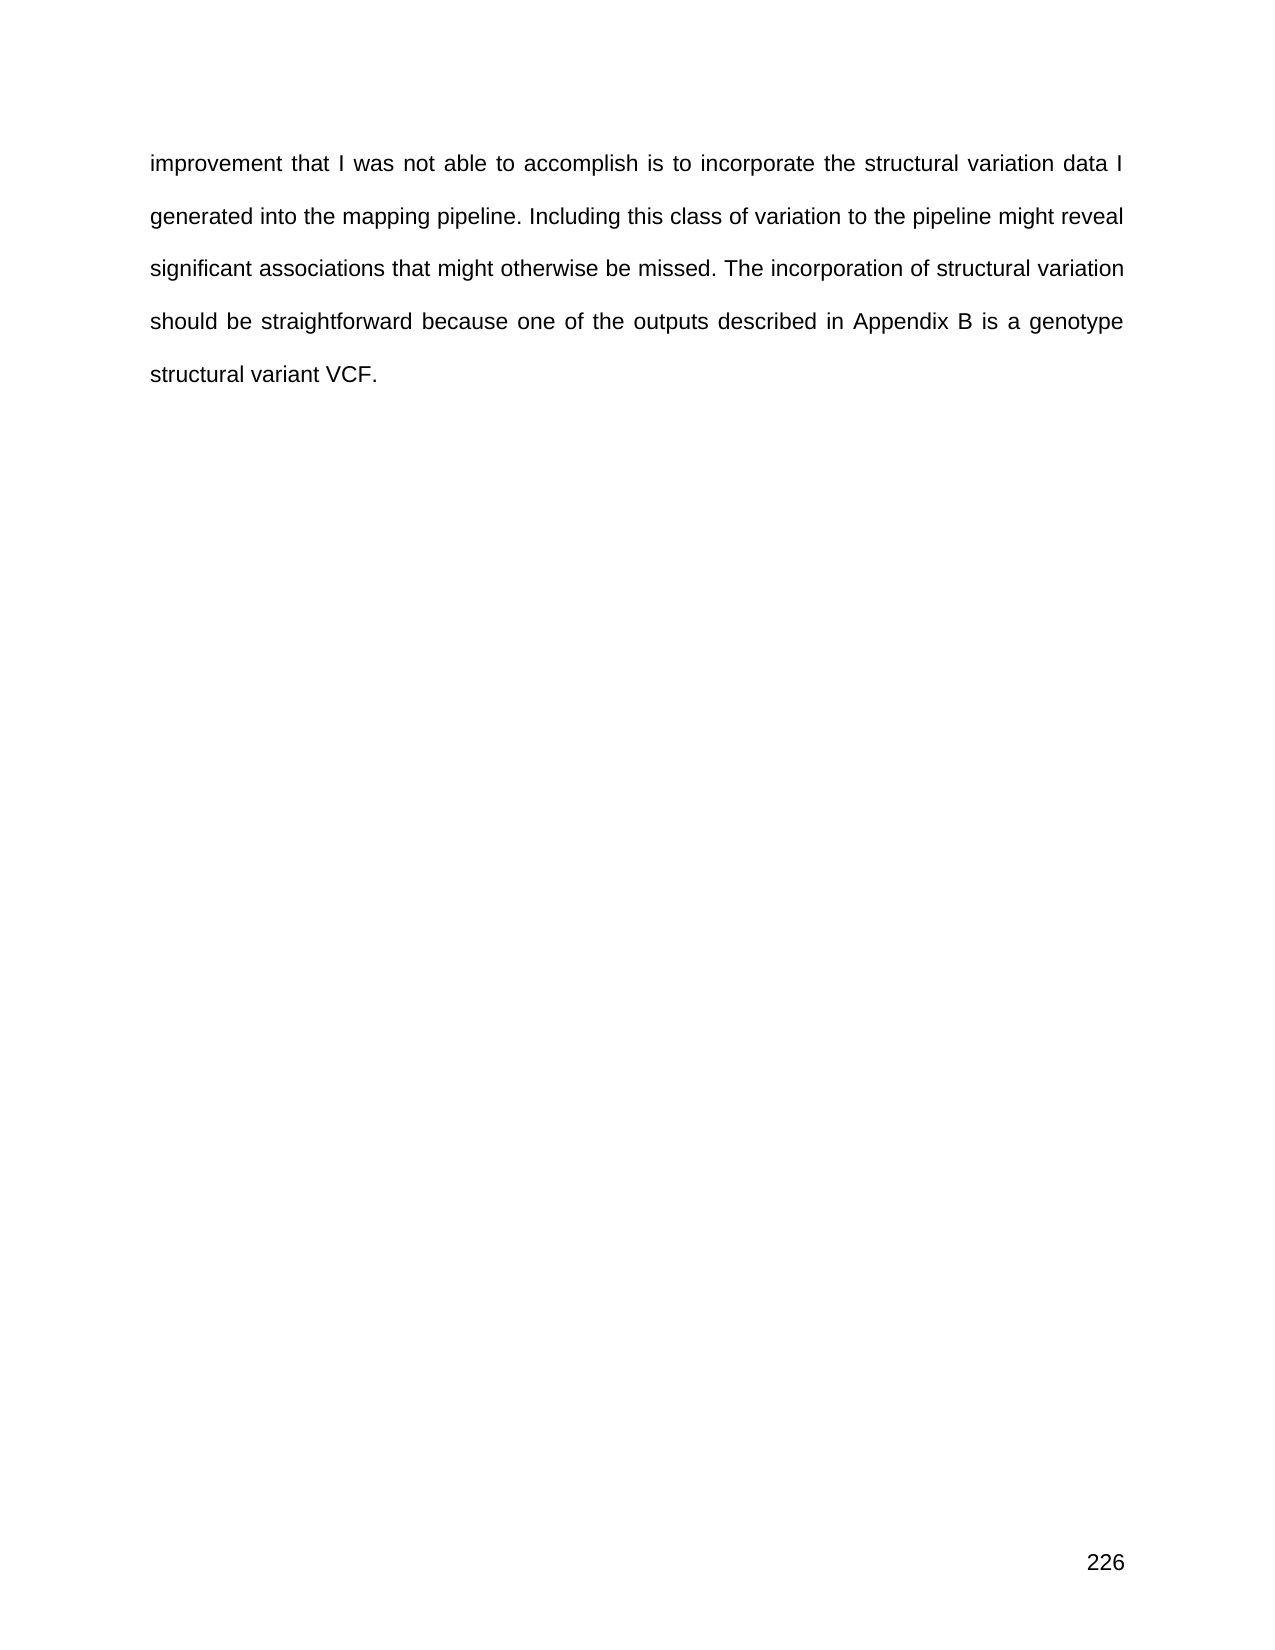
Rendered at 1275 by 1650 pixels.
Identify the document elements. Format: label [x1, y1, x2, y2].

text [150, 150, 1125, 387]
